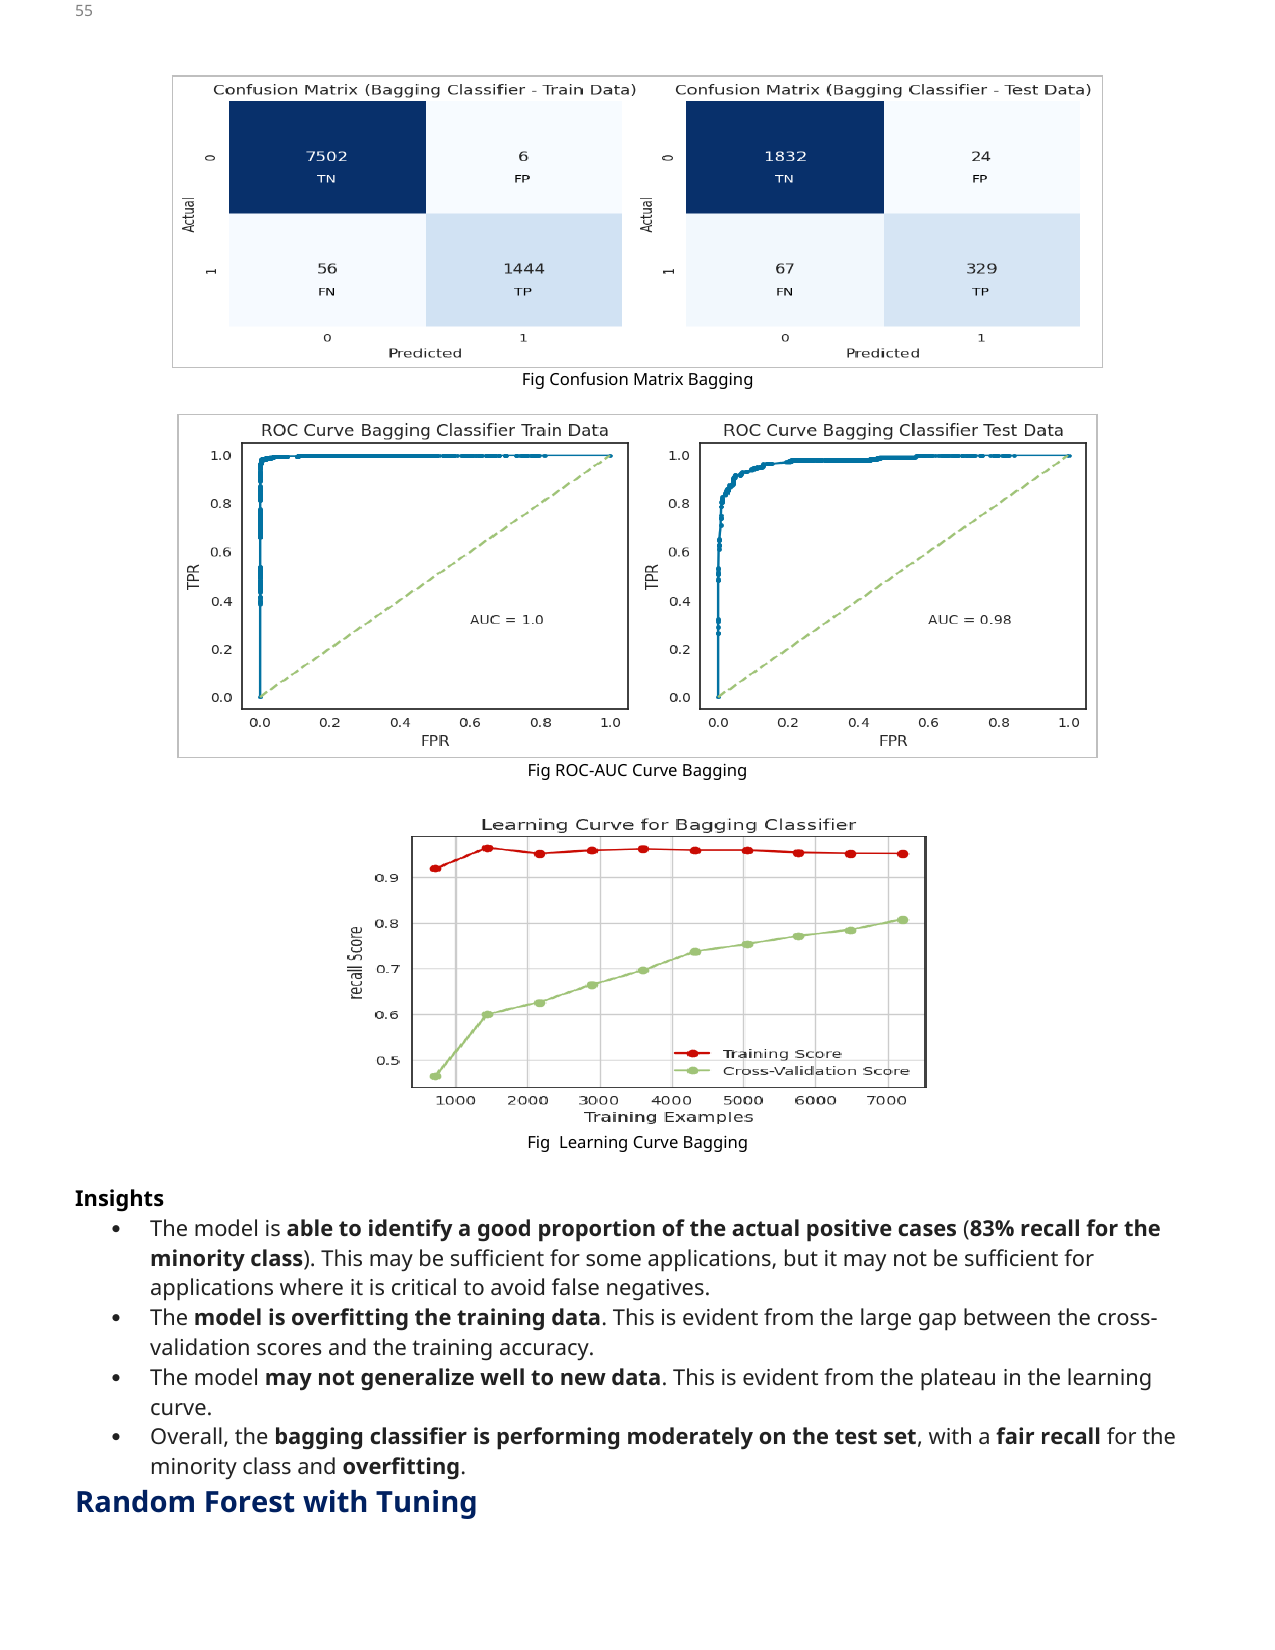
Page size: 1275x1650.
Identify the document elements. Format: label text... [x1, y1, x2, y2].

list Overall, the bagging classifier is performing moderately on the test set, with a fair recall for the minority class and overfitting. [112, 1421, 1200, 1481]
text Fig ROC-AUC Curve Bagging [75, 758, 1200, 781]
text Insights [75, 1183, 1200, 1213]
picture [179, 415, 1096, 757]
text Random Forest with Tuning [75, 1481, 1200, 1521]
list The model is overfitting the training data. This is evident from the large gap between the cross-validation scores and the training accuracy. [112, 1302, 1200, 1362]
text Fig Confusion Matrix Bagging [75, 368, 1200, 391]
list The model is able to identify a good proportion of the actual positive cases (83% recall for the minority class). This may be sufficient for some applications, but it may not be sufficient for applications where it is critical to avoid false negatives. [112, 1213, 1200, 1302]
text Fig Learning Curve Bagging [75, 1130, 1200, 1153]
list The model may not generalize well to new data. This is evident from the plateau in the learning curve. [112, 1362, 1200, 1421]
picture [337, 811, 938, 1131]
picture [173, 77, 1102, 367]
